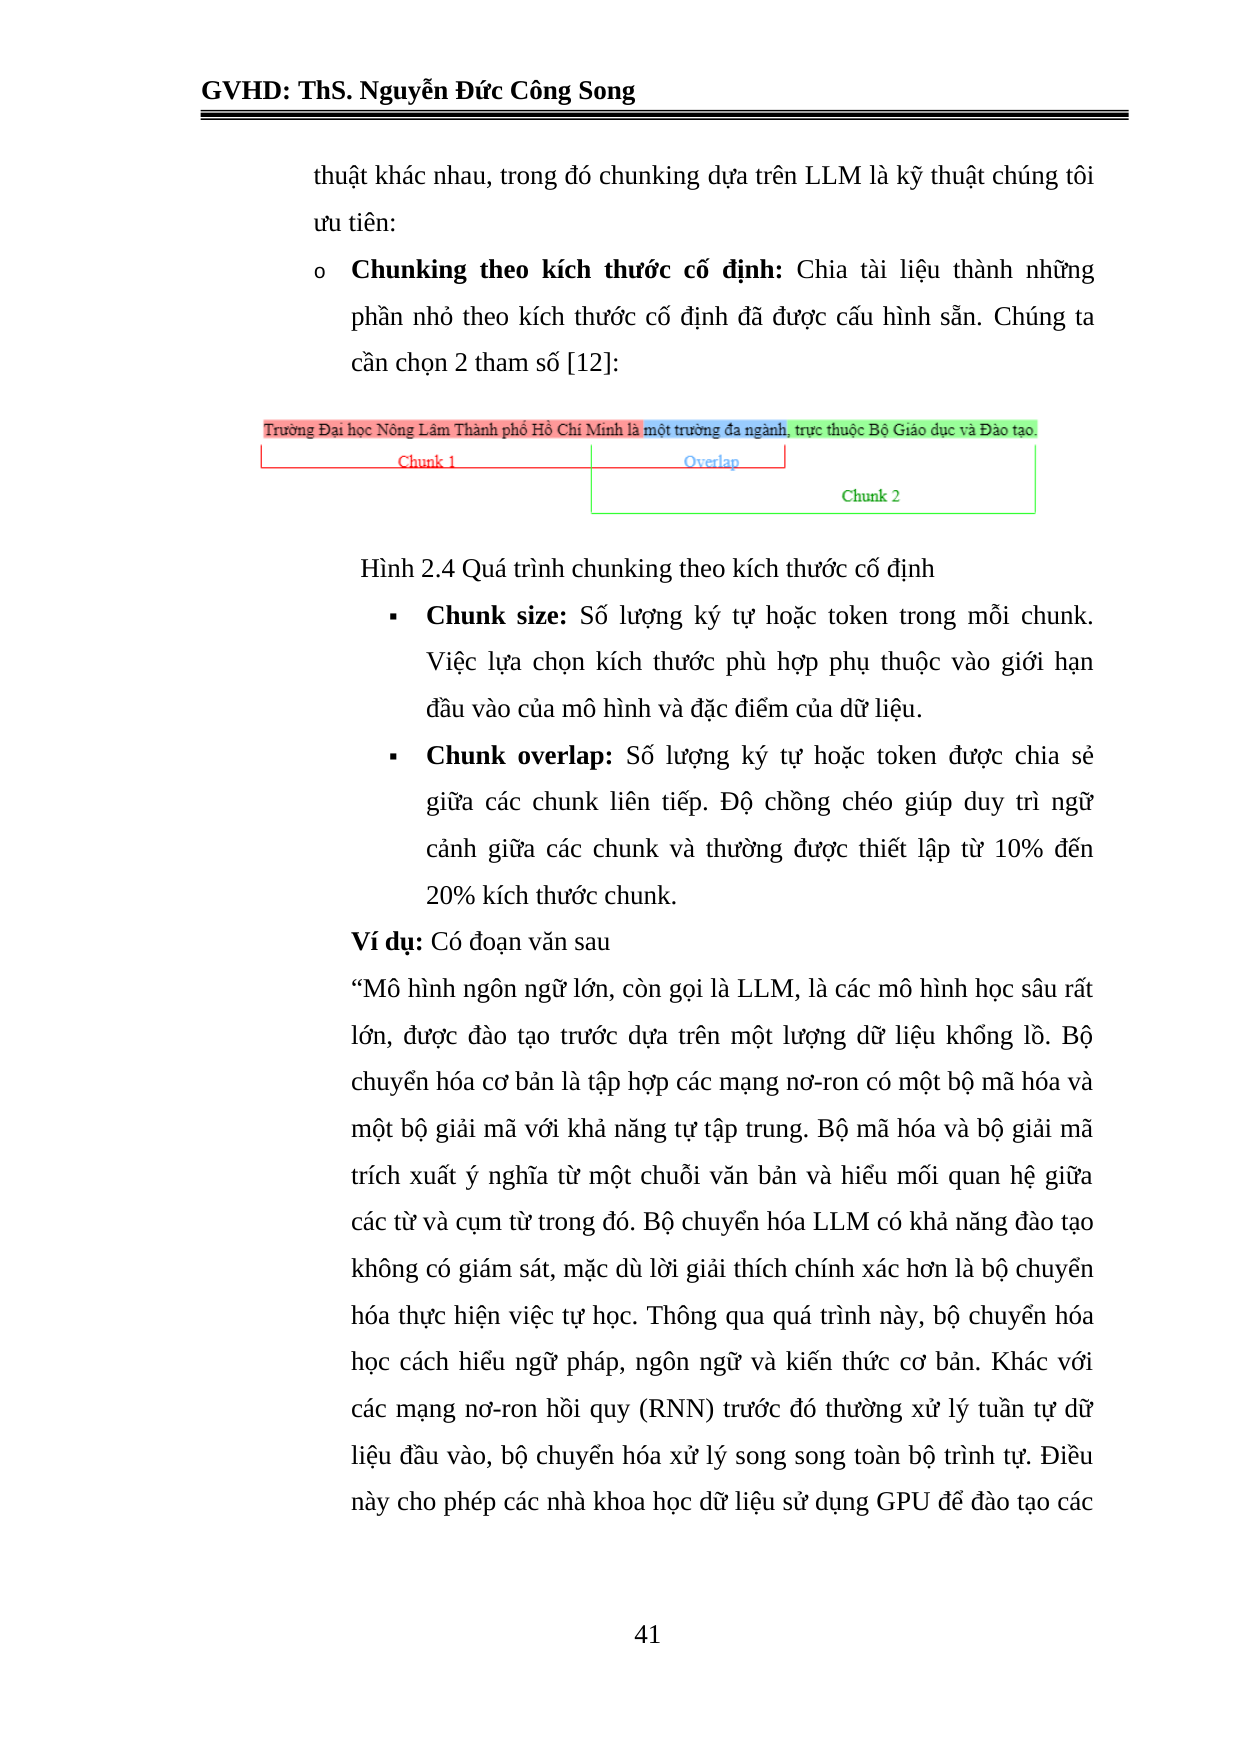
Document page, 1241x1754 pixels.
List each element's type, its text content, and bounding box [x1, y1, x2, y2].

list Chunk size: Số lượng ký tự hoặc token trong mỗi chunk. Việc lựa chọn kích thước phù hợp phụ thuộc vào giới hạn đầu vào của mô hình và đặc điểm của dữ liệu. [388, 599, 1094, 723]
text Hình 2.4 Quá trình chunking theo kích thước cố định [201, 552, 1094, 583]
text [351, 972, 1094, 1517]
list Chunk overlap: Số lượng ký tự hoặc token được chia sẻ giữa các chunk liên tiếp. Độ chồng chéo giúp duy trì ngữ cảnh giữa các chunk và thường được thiết lập từ 10% đến 20% kích thước chunk. [388, 739, 1094, 910]
list Chunking theo kích thước cố định: Chia tài liệu thành những phần nhỏ theo kích thước cố định đã được cấu hình sẵn. Chúng ta cần chọn 2 tham số : [313, 253, 1094, 378]
text Ví dụ: Có đoạn văn sau [351, 926, 1094, 957]
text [313, 159, 1094, 237]
picture [238, 393, 1057, 537]
